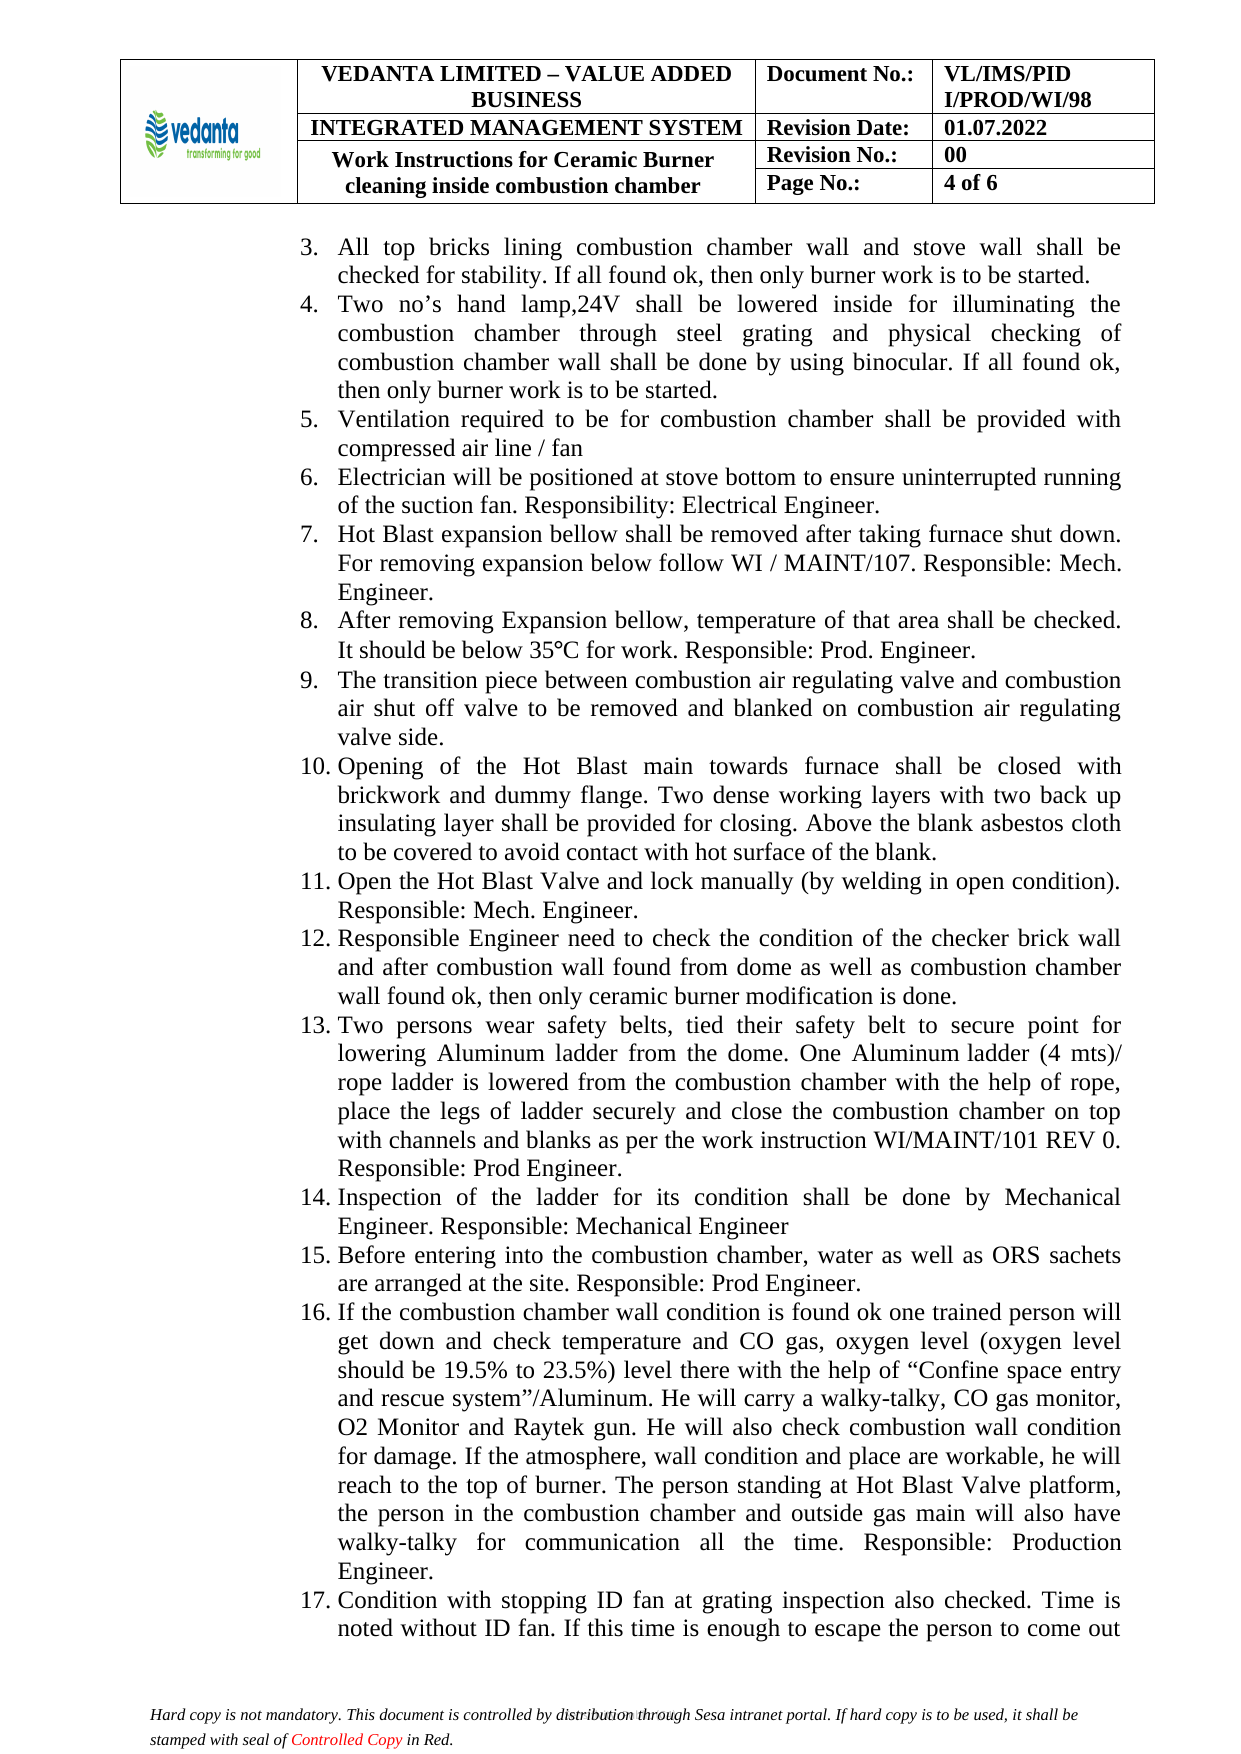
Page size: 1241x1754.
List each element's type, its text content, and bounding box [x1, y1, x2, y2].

list Electrician will be positioned at stove bottom to ensure uninterrupted running of the suction fan. Responsibility: Electrical Engineer. [300, 462, 1122, 519]
list All top bricks lining combustion chamber wall and stove wall shall be checked for stability. If all found ok, then only burner work is to be started. [300, 232, 1122, 289]
picture [126, 66, 281, 197]
list The transition piece between combustion air regulating valve and combustion air shut off valve to be removed and blanked on combustion air regulating valve side. [300, 665, 1122, 751]
list After removing Expansion bellow, temperature of that area shall be checked. It should be below 35°C for work. Responsible: Prod. Engineer. [300, 606, 1122, 665]
list Opening of the Hot Blast main towards furnace shall be closed with brickwork and dummy flange. Two dense working layers with two back up insulating layer shall be provided for closing. Above the blank asbestos cloth to be covered to avoid contact with hot surface of the blank. [300, 751, 1122, 866]
list Two no’s hand lamp,24V shall be lowered inside for illuminating the combustion chamber through steel grating and physical checking of combustion chamber wall shall be done by using binocular. If all found ok, then only burner work is to be started. [300, 289, 1122, 404]
list Ventilation required to be for combustion chamber shall be provided with compressed air line / fan [300, 404, 1122, 462]
list Hot Blast expansion bellow shall be removed after taking furnace shut down. For removing expansion below follow WI / MAINT/107. Responsible: Mech. Engineer. [300, 519, 1122, 606]
list Before entering into the combustion chamber, water as well as ORS sachets are arranged at the site. Responsible: Prod Engineer. [300, 1240, 1122, 1297]
list If the combustion chamber wall condition is found ok one trained person will get down and check temperature and CO gas, oxygen level (oxygen level should be 19.5% to 23.5%) level there with the help of “Confine space entry and rescue system”/Aluminum. He will carry a walky-talky, CO gas monitor, O2 Monitor and Raytek gun. He will also check combustion wall condition for damage. If the atmosphere, wall condition and place are workable, he will reach to the top of burner. The person standing at Hot Blast Valve platform, the person in the combustion chamber and outside gas main will also have walky-talky for communication all the time. Responsible: Production Engineer. [300, 1297, 1122, 1585]
list Inspection of the ladder for its condition shall be done by Mechanical Engineer. Responsible: Mechanical Engineer [300, 1182, 1122, 1240]
list Responsible Engineer need to check the condition of the checker brick wall and after combustion wall found from dome as well as combustion chamber wall found ok, then only ceramic burner modification is done. [300, 923, 1122, 1010]
list Open the Hot Blast Valve and lock manually (by welding in open condition). Responsible: Mech. Engineer. [300, 866, 1122, 923]
list Two persons wear safety belts, tied their safety belt to secure point for lowering Aluminum ladder from the dome. One Aluminum ladder (4 mts)/ rope ladder is lowered from the combustion chamber with the help of rope, place the legs of ladder securely and close the combustion chamber on top with channels and blanks as per the work instruction WI/MAINT/101 REV 0. Responsible: Prod Engineer. [300, 1010, 1122, 1182]
